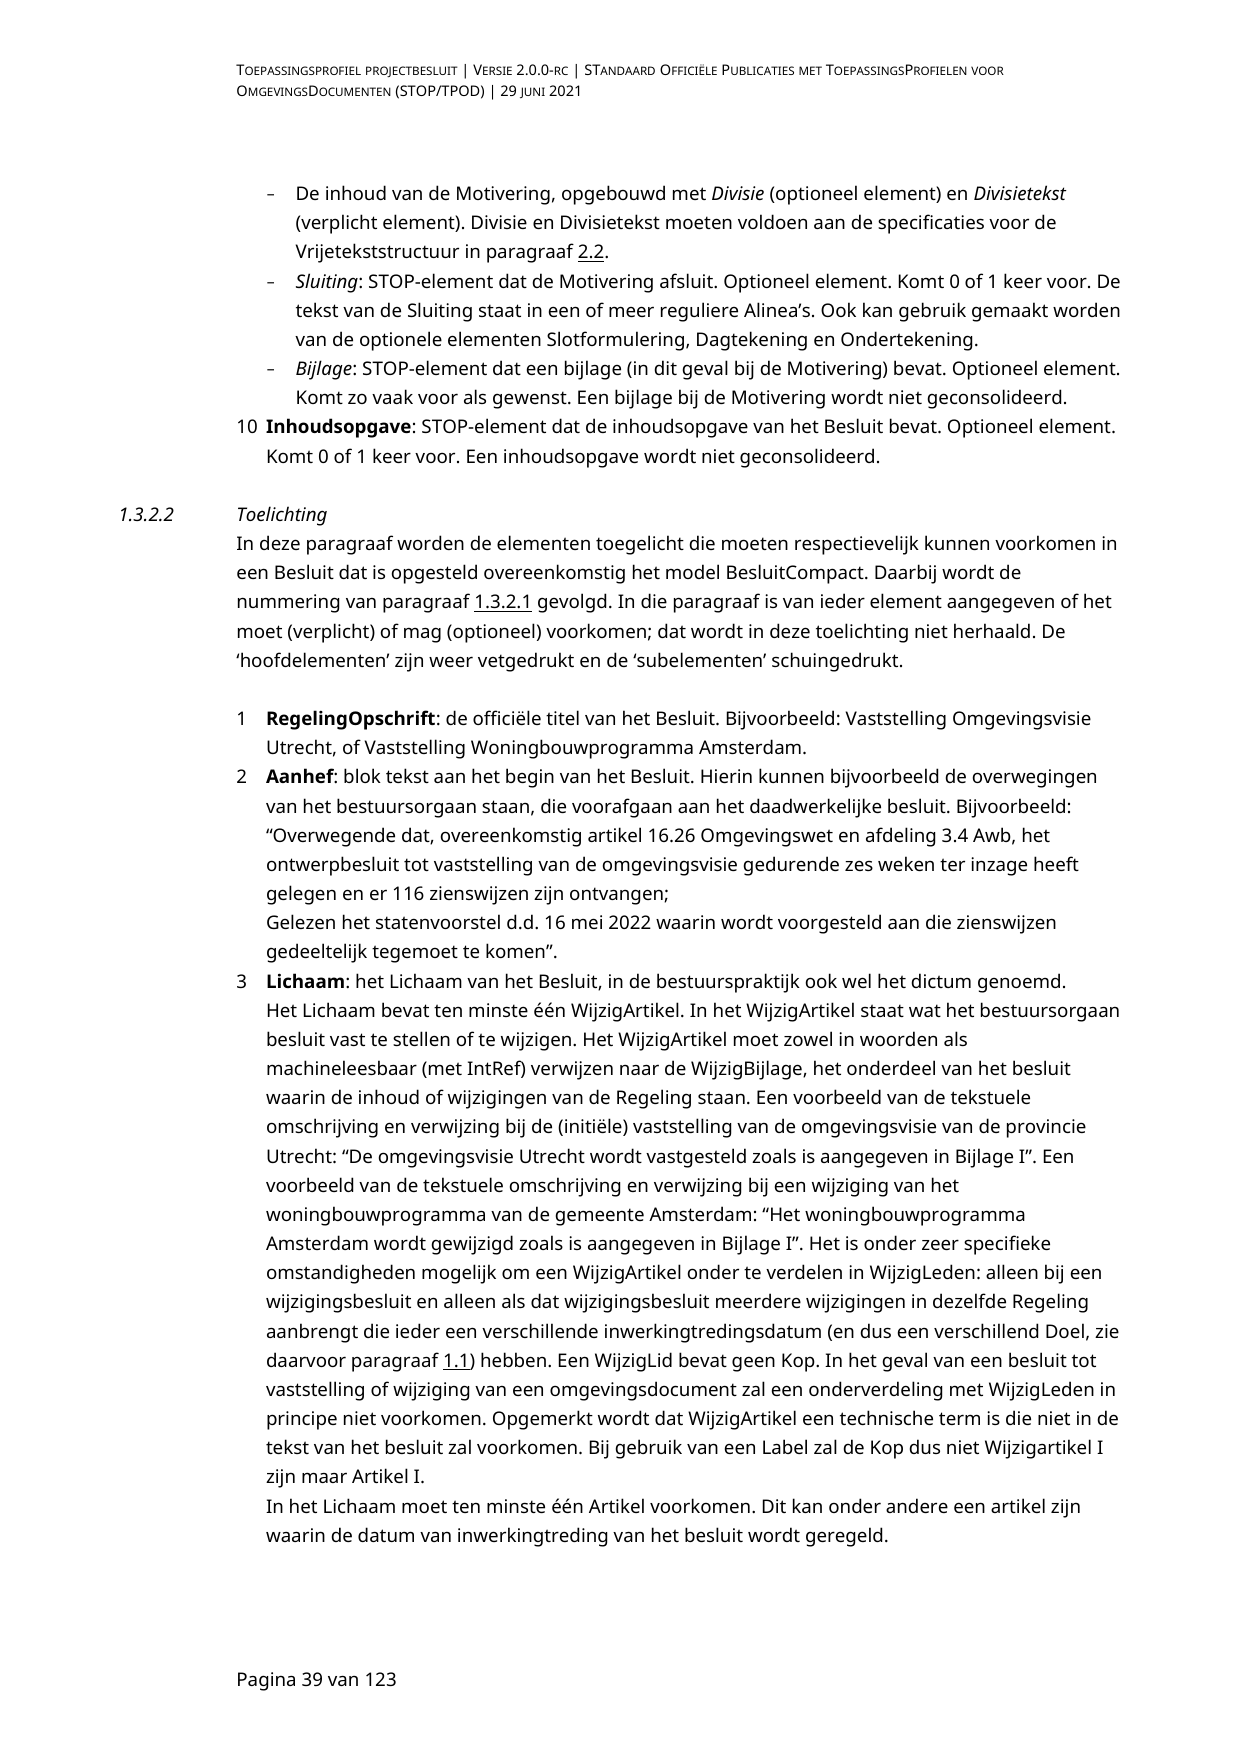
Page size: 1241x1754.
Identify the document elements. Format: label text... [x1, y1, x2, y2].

text Aanhef: blok tekst aan het begin van het Besluit. Hierin kunnen bijvoorbeeld de overwegingen van het bestuursorgaan staan, die voorafgaan aan het daadwerkelijke besluit. Bijvoorbeeld: “Overwegende dat, overeenkomstig artikel 16.26 Omgevingswet en afdeling 3.4 Awb, het ontwerpbesluit tot vaststelling van de omgevingsvisie gedurende zes weken ter inzage heeft gelegen en er 116 zienswijzen zijn ontvangen; Gelezen het statenvoorstel d.d. 16 mei 2022 waarin wordt voorgesteld aan die zienswijzen gedeeltelijk tegemoet te komen”. [236, 761, 1122, 965]
text In deze paragraaf worden de elementen toegelicht die moeten respectievelijk kunnen voorkomen in een Besluit dat is opgesteld overeenkomstig het model BesluitCompact. Daarbij wordt de nummering van paragraaf 4.3.2.1 gevolgd. In die paragraaf is van ieder element aangegeven of het moet (verplicht) of mag (optioneel) voorkomen; dat wordt in deze toelichting niet herhaald. De ‘hoofdelementen’ zijn weer vetgedrukt en de ‘subelementen’ schuingedrukt. [236, 527, 1122, 673]
list RegelingOpschrift: de officiële titel van het Besluit. Bijvoorbeeld: Vaststelling Omgevingsvisie Utrecht, of Vaststelling Woningbouwprogramma Amsterdam. [236, 702, 1122, 761]
subtitle Toelichting [118, 498, 1122, 527]
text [236, 965, 1122, 1548]
text De inhoud van de Motivering, opgebouwd met Divisie (optioneel element) en Divisietekst (verplicht element). Divisie en Divisietekst moeten voldoen aan de specificaties voor de Vrijetekststructuur in paragraaf 5.2. [266, 177, 1122, 265]
text Inhoudsopgave: STOP-element dat de inhoudsopgave van het Besluit bevat. Optioneel element. Komt 0 of 1 keer voor. Een inhoudsopgave wordt niet geconsolideerd. [236, 411, 1122, 469]
text Bijlage: STOP-element dat een bijlage (in dit geval bij de Motivering) bevat. Optioneel element. Komt zo vaak voor als gewenst. Een bijlage bij de Motivering wordt niet geconsolideerd. [266, 352, 1122, 411]
text Sluiting: STOP-element dat de Motivering afsluit. Optioneel element. Komt 0 of 1 keer voor. De tekst van de Sluiting staat in een of meer reguliere Alinea’s. Ook kan gebruik gemaakt worden van de optionele elementen Slotformulering, Dagtekening en Ondertekening. [266, 265, 1122, 352]
